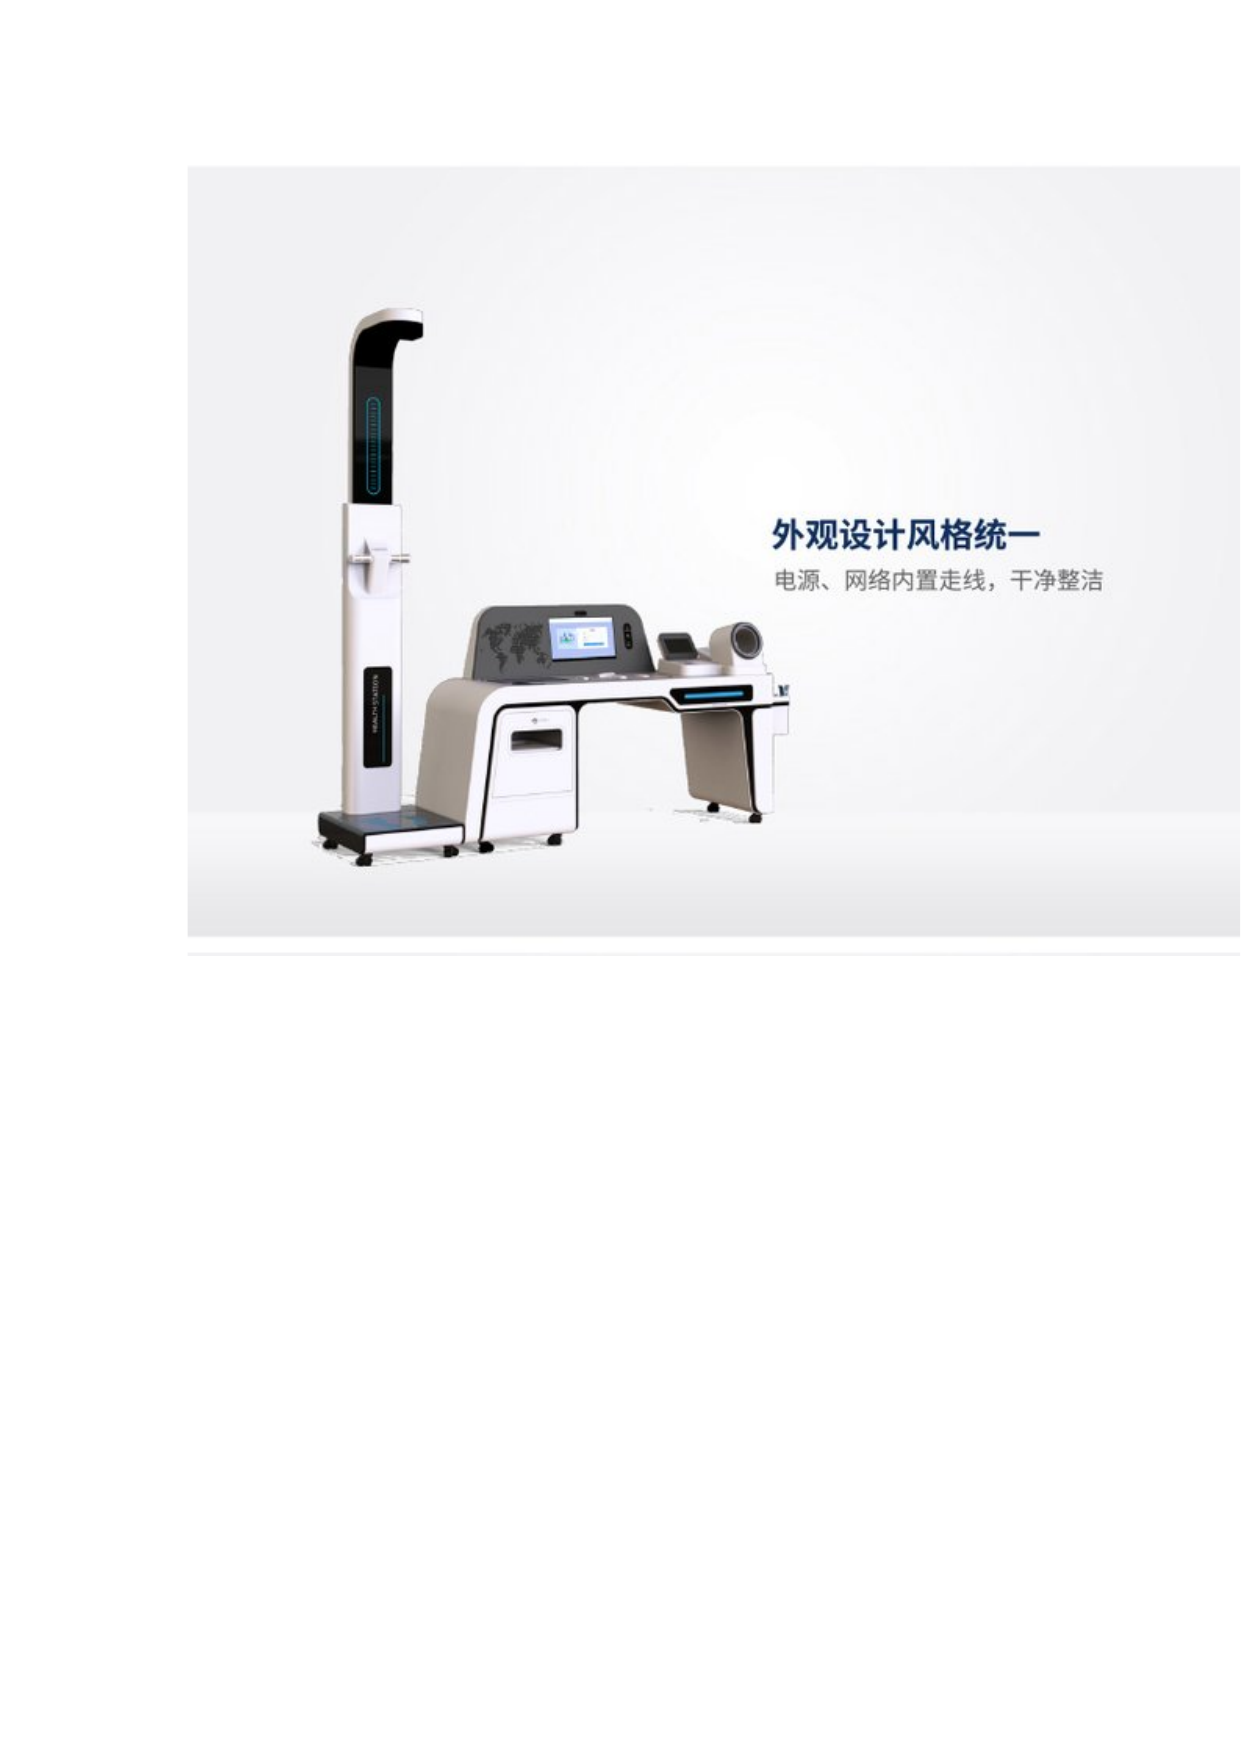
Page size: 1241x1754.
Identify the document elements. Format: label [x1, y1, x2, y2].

picture [187, 162, 1241, 956]
